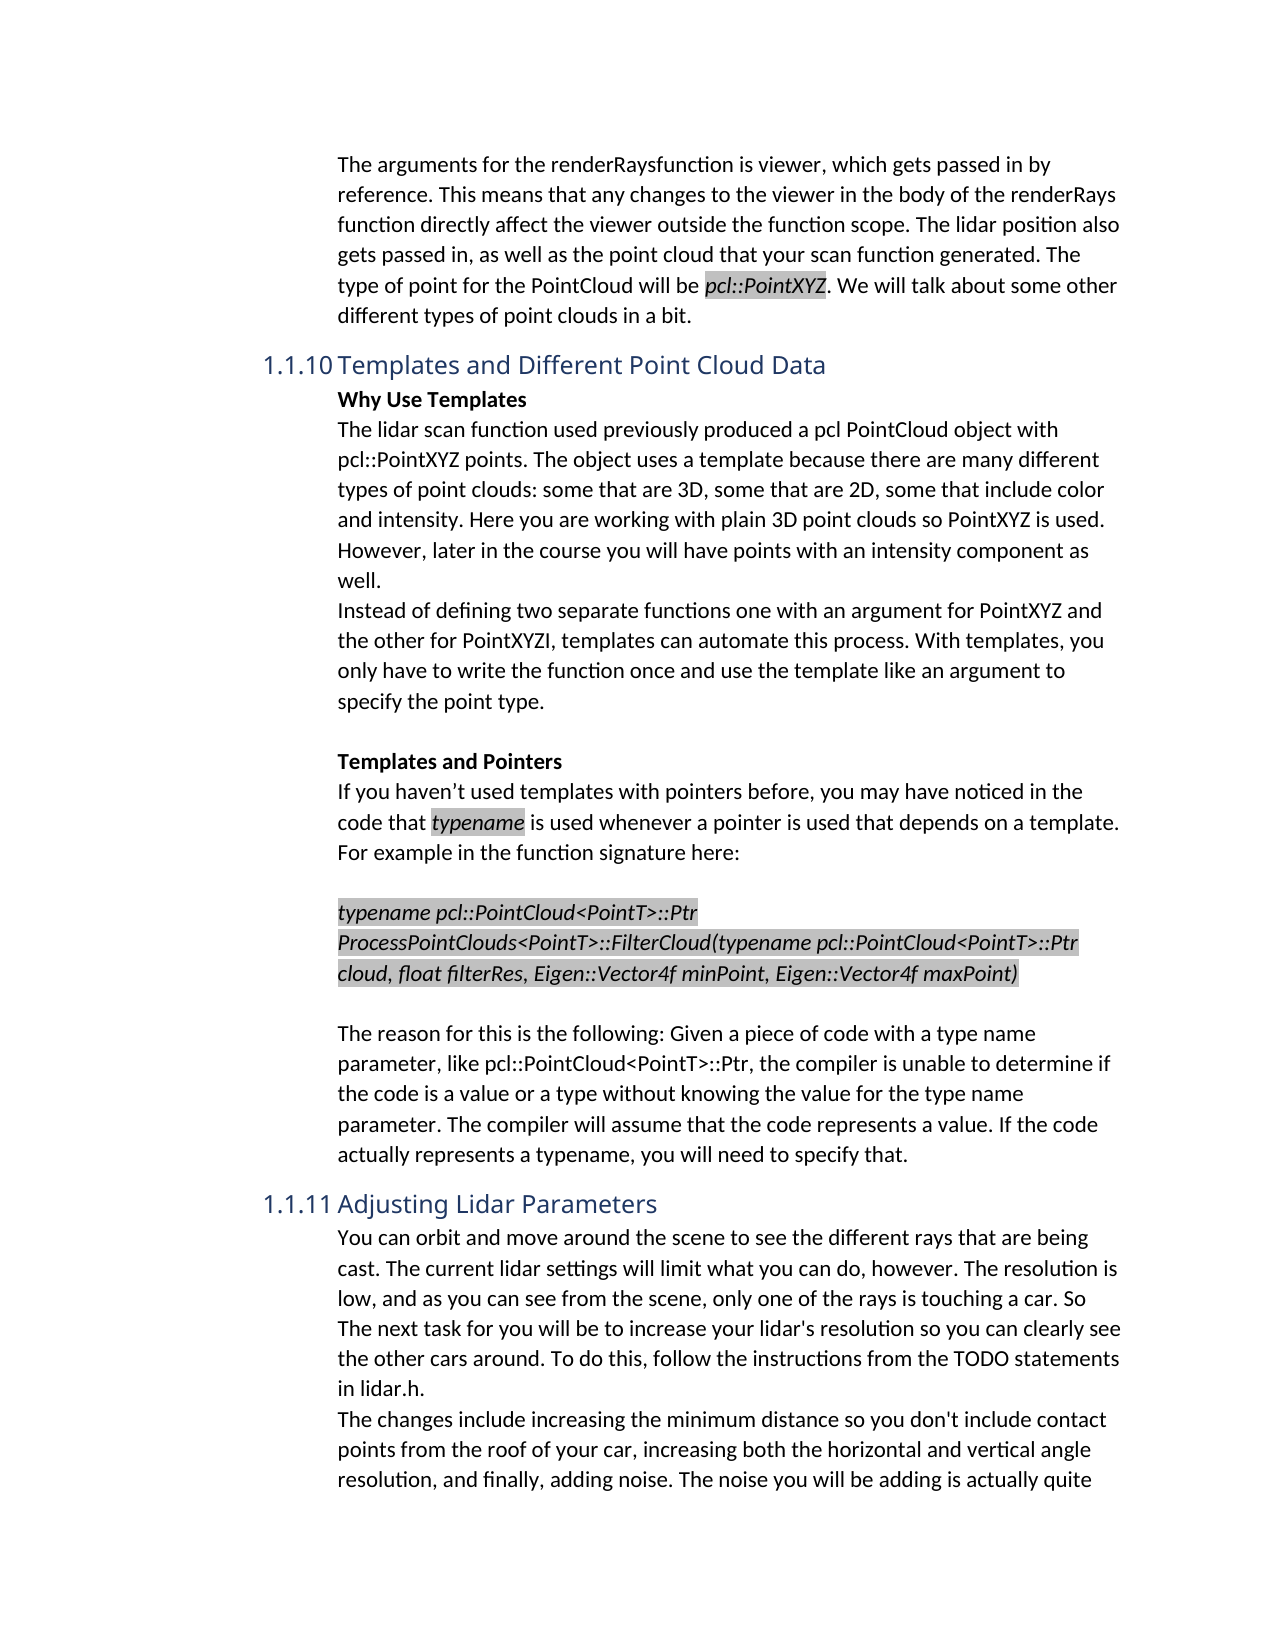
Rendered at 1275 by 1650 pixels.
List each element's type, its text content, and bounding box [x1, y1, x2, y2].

list Templates and Pointers [337, 747, 1125, 775]
list The arguments for the renderRaysfunction is viewer, which gets passed in by reference. This means that any changes to the viewer in the body of the renderRays function directly affect the viewer outside the function scope. The lidar position also gets passed in, as well as the point cloud that your scan function generated. The type of point for the PointCloud will be pcl::PointXYZ. We will talk about some other different types of point clouds in a bit. [337, 150, 1125, 329]
subtitle Adjusting Lidar Parameters [262, 1187, 1125, 1221]
list If you haven’t used templates with pointers before, you may have noticed in the code that typename is used whenever a pointer is used that depends on a template. For example in the function signature here: [337, 777, 1125, 866]
subtitle Templates and Different Point Cloud Data [262, 348, 1125, 382]
list Why Use Templates [337, 385, 1125, 413]
list You can orbit and move around the scene to see the different rays that are being cast. The current lidar settings will limit what you can do, however. The resolution is low, and as you can see from the scene, only one of the rays is touching a car. So The next task for you will be to increase your lidar's resolution so you can clearly see the other cars around. To do this, follow the instructions from the TODO statements in lidar.h. [337, 1223, 1125, 1403]
list The lidar scan function used previously produced a pcl PointCloud object with pcl::PointXYZ points. The object uses a template because there are many different types of point clouds: some that are 3D, some that are 2D, some that include color and intensity. Here you are working with plain 3D point clouds so PointXYZ is used. However, later in the course you will have points with an intensity component as well. [337, 415, 1125, 594]
list typename pcl::PointCloud<PointT>::Ptr ProcessPointClouds<PointT>::FilterCloud(typename pcl::PointCloud<PointT>::Ptr cloud, float filterRes, Eigen::Vector4f minPoint, Eigen::Vector4f maxPoint) [337, 898, 1125, 987]
list The reason for this is the following: Given a piece of code with a type name parameter, like pcl::PointCloud<PointT>::Ptr, the compiler is unable to determine if the code is a value or a type without knowing the value for the type name parameter. The compiler will assume that the code represents a value. If the code actually represents a typename, you will need to specify that. [337, 1019, 1125, 1168]
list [337, 1405, 1125, 1493]
list Instead of defining two separate functions one with an argument for PointXYZ and the other for PointXYZI, templates can automate this process. With templates, you only have to write the function once and use the template like an argument to specify the point type. [337, 596, 1125, 715]
